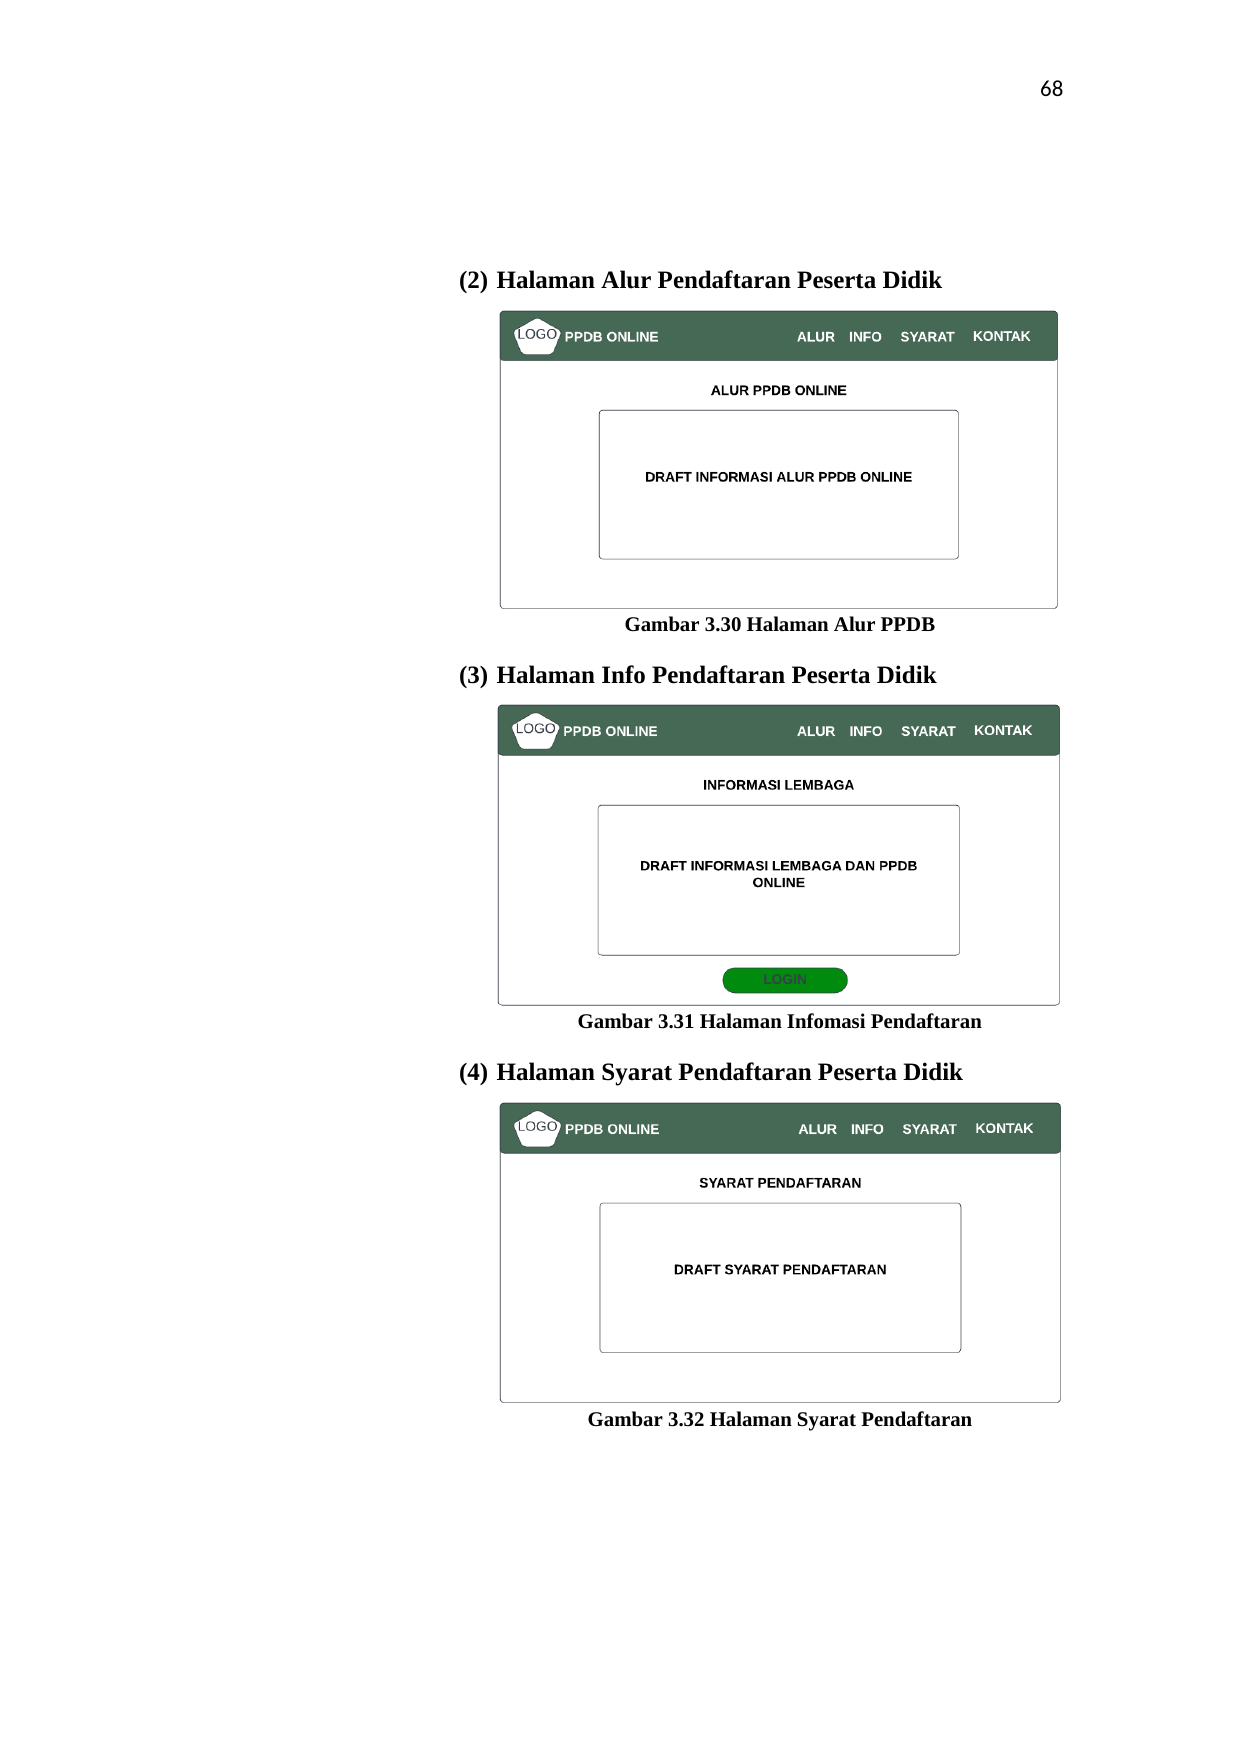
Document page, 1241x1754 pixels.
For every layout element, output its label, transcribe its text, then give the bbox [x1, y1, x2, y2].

list Gambar 3.30 Halaman Alur PPDB [496, 612, 1063, 636]
list Gambar 3.32 Halaman Syarat Pendaftaran [496, 1407, 1063, 1431]
list Halaman Syarat Pendaftaran Peserta Didik [459, 1057, 1063, 1086]
list Halaman Alur Pendaftaran Peserta Didik [459, 265, 1063, 294]
picture [496, 1100, 1063, 1407]
list Halaman Info Pendaftaran Peserta Didik [459, 660, 1063, 688]
picture [496, 702, 1064, 1010]
list Gambar 3.31 Halaman Infomasi Pendaftaran [496, 1010, 1063, 1033]
picture [497, 308, 1063, 612]
